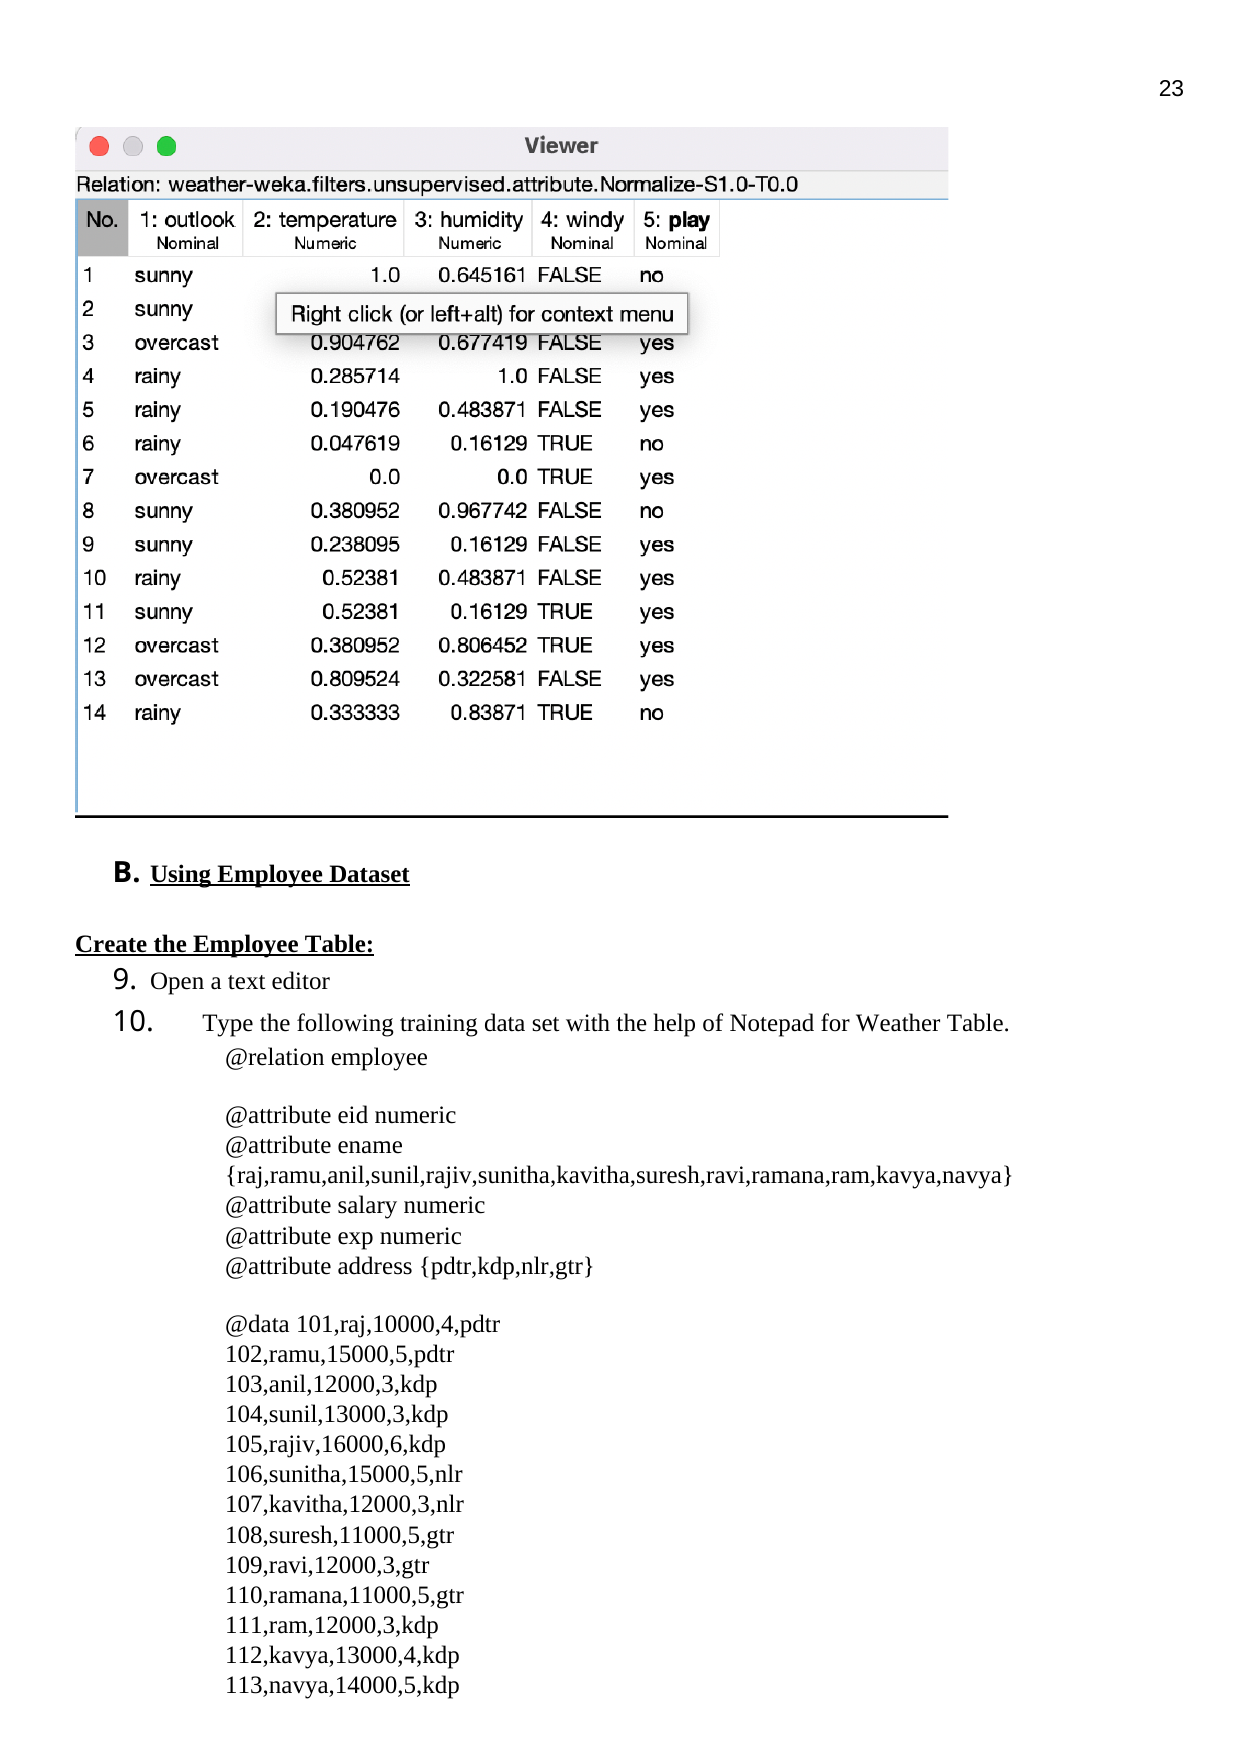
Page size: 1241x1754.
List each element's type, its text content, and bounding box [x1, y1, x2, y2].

text @relation employee [225, 1042, 1184, 1071]
list Using Employee Dataset [112, 852, 1184, 891]
list Type the following training data set with the help of Notepad for Weather Table. [112, 1000, 1184, 1040]
picture [75, 127, 949, 818]
text @attribute address {pdtr,kdp,nlr,gtr} [225, 1251, 1184, 1280]
text @data 101,raj,10000,4,pdtr 102,ramu,15000,5,pdtr 103,anil,12000,3,kdp 104,sunil,13000,3,kdp 105,rajiv,16000,6,kdp 106,sunitha,15000,5,nlr 107,kavitha,12000,3,nlr 108,suresh,11000,5,gtr 109,ravi,12000,3,gtr 110,ramana,11000,5,gtr 111,ram,12000,3,kdp 112,kavya,13000,4,kdp 113,navya,14000,5,kdp [225, 1309, 516, 1699]
text {raj,ramu,anil,sunil,rajiv,sunitha,kavitha,suresh,ravi,ramana,ram,kavya,navya} @attribute salary numeric [225, 1160, 1080, 1219]
text Create the Employee Table: [75, 929, 1184, 958]
text @attribute exp numeric [225, 1221, 1184, 1249]
text @attribute eid numeric @attribute ename [225, 1100, 466, 1159]
list Open a text editor [112, 959, 1184, 998]
